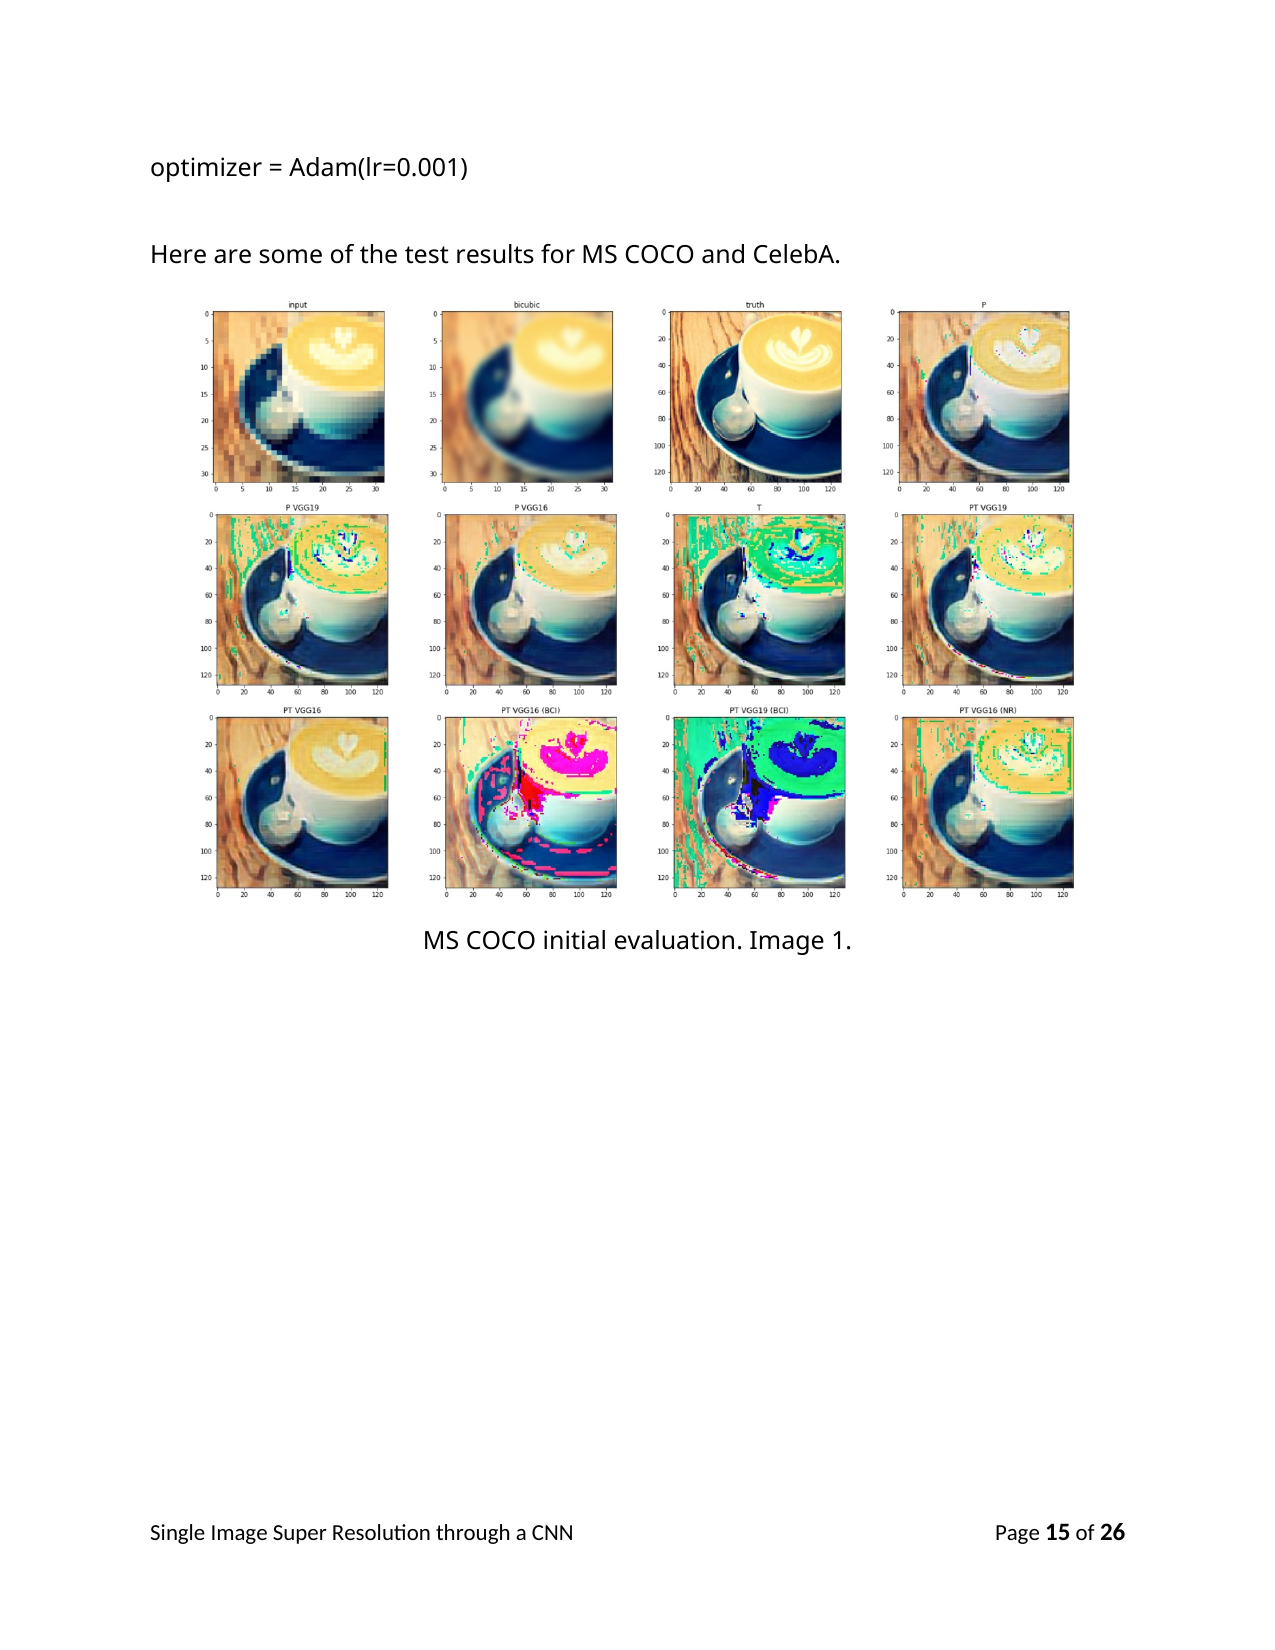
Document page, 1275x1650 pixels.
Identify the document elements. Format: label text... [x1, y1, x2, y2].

text MS COCO initial evaluation. Image 1. [150, 922, 1125, 956]
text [150, 150, 1125, 212]
text Here are some of the test results for MS COCO and CelebA. [150, 237, 1125, 271]
picture [191, 296, 1084, 898]
